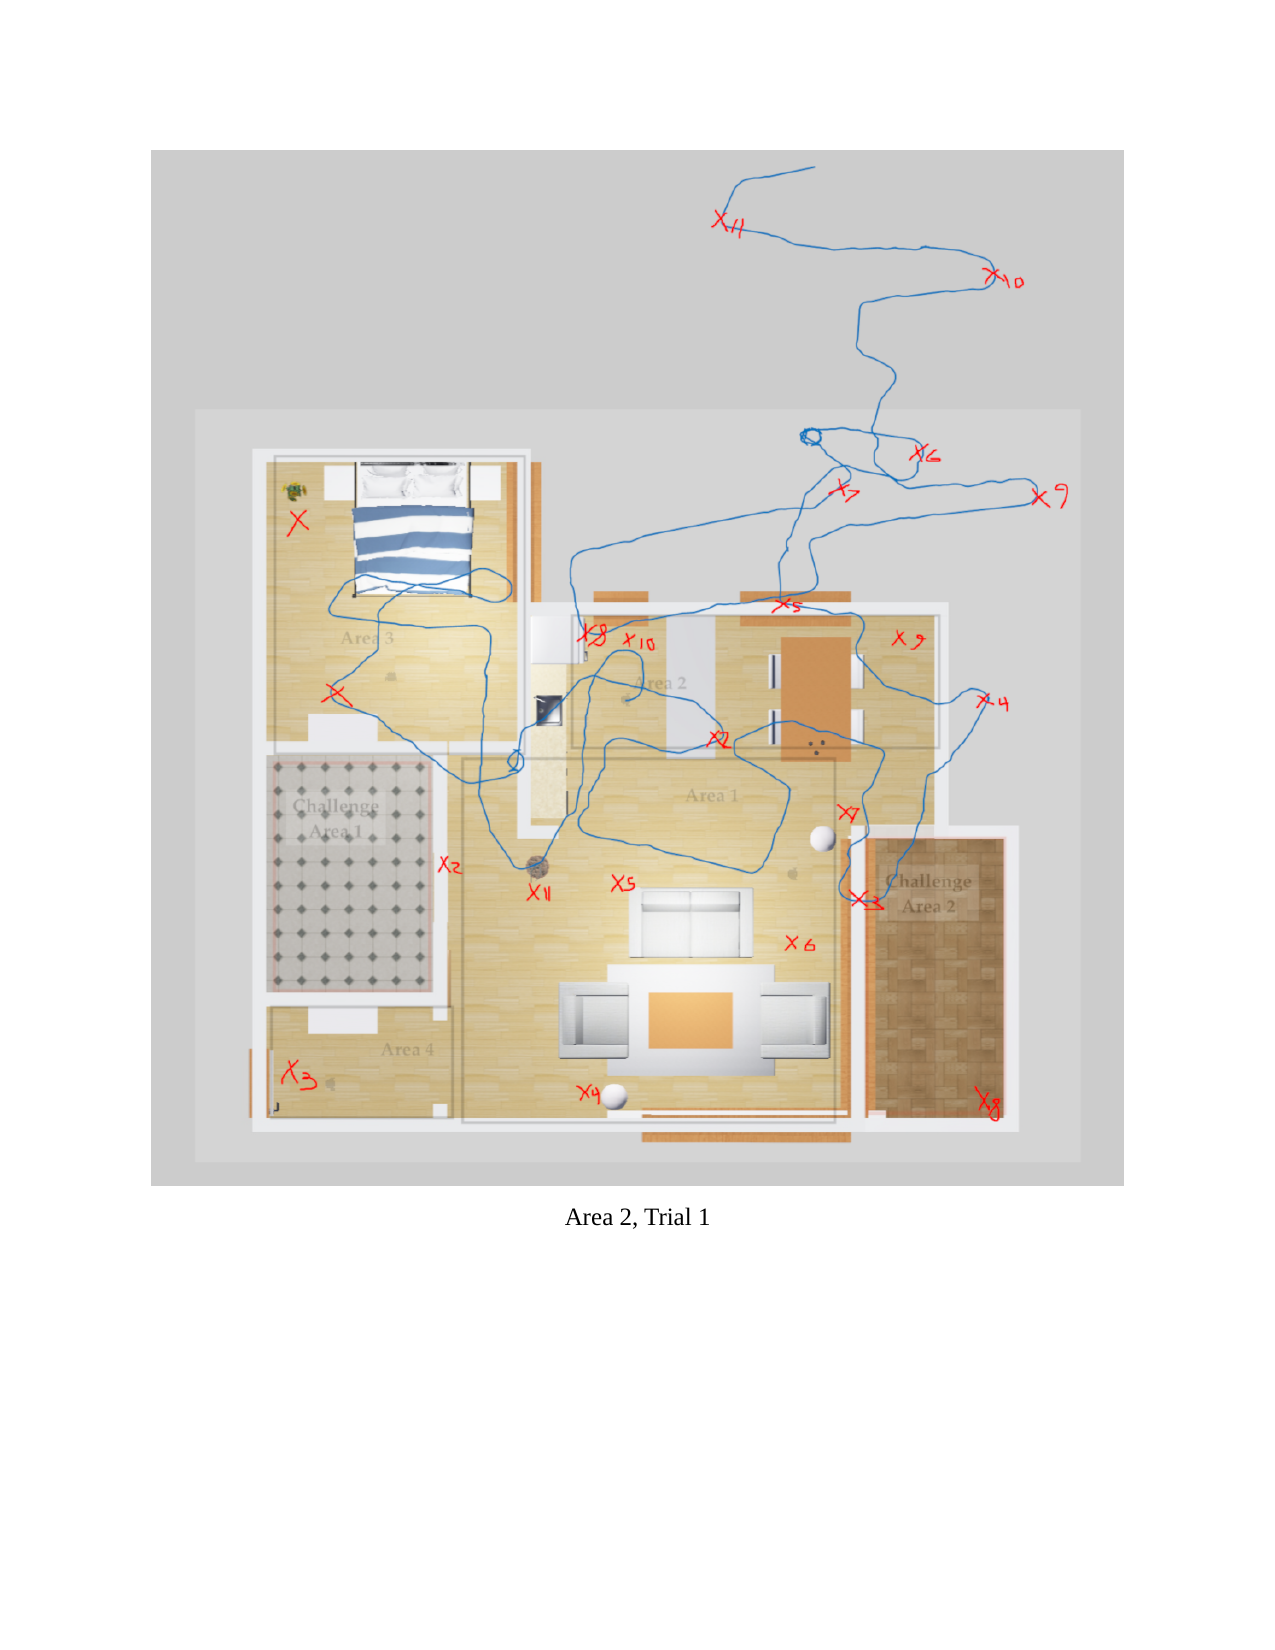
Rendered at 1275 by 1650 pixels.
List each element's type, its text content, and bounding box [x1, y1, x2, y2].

text Area 2, Trial 1 [150, 1202, 1125, 1231]
picture [151, 150, 1124, 1186]
